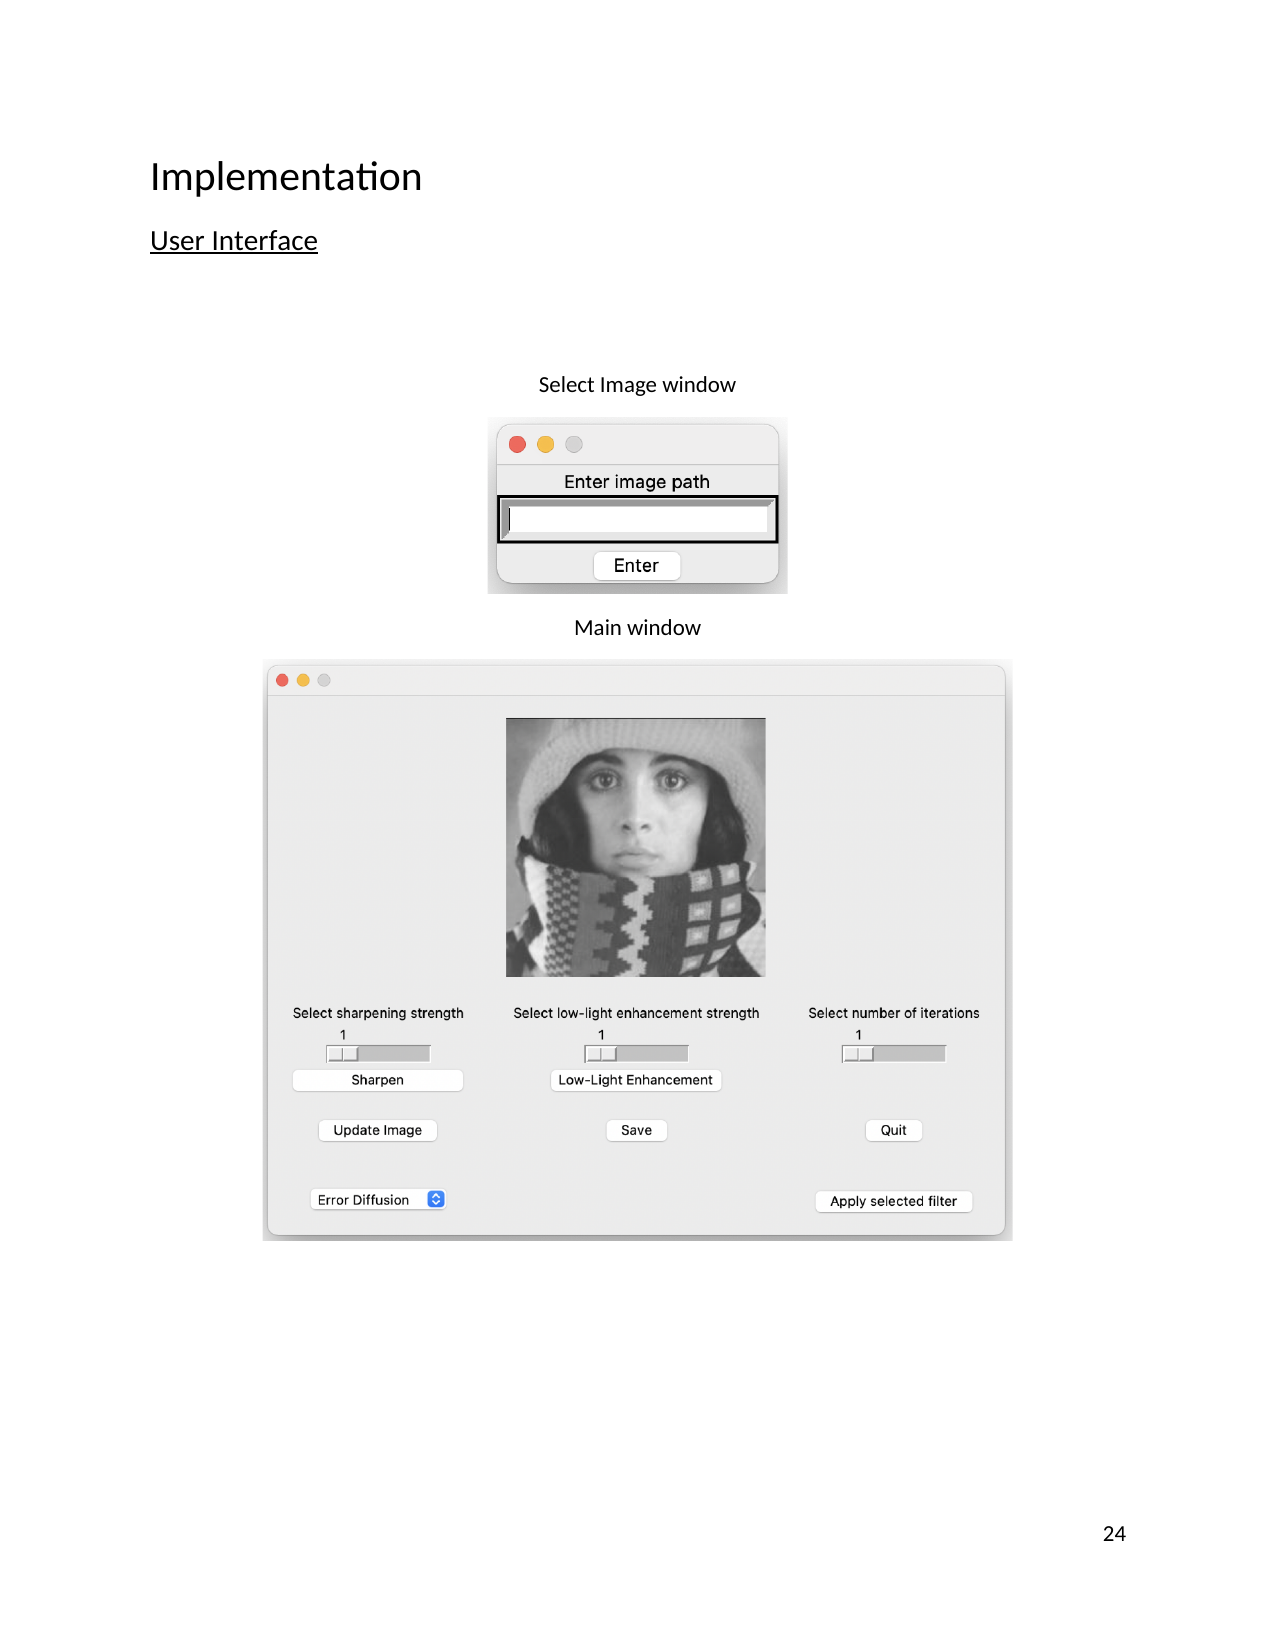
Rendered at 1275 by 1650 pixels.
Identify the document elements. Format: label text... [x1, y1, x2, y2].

text Select Image window [150, 370, 1125, 398]
picture [487, 417, 788, 594]
text User Interface [150, 222, 1125, 257]
text Main window [150, 613, 1125, 641]
picture [262, 659, 1013, 1241]
text Implementation [150, 150, 1125, 201]
